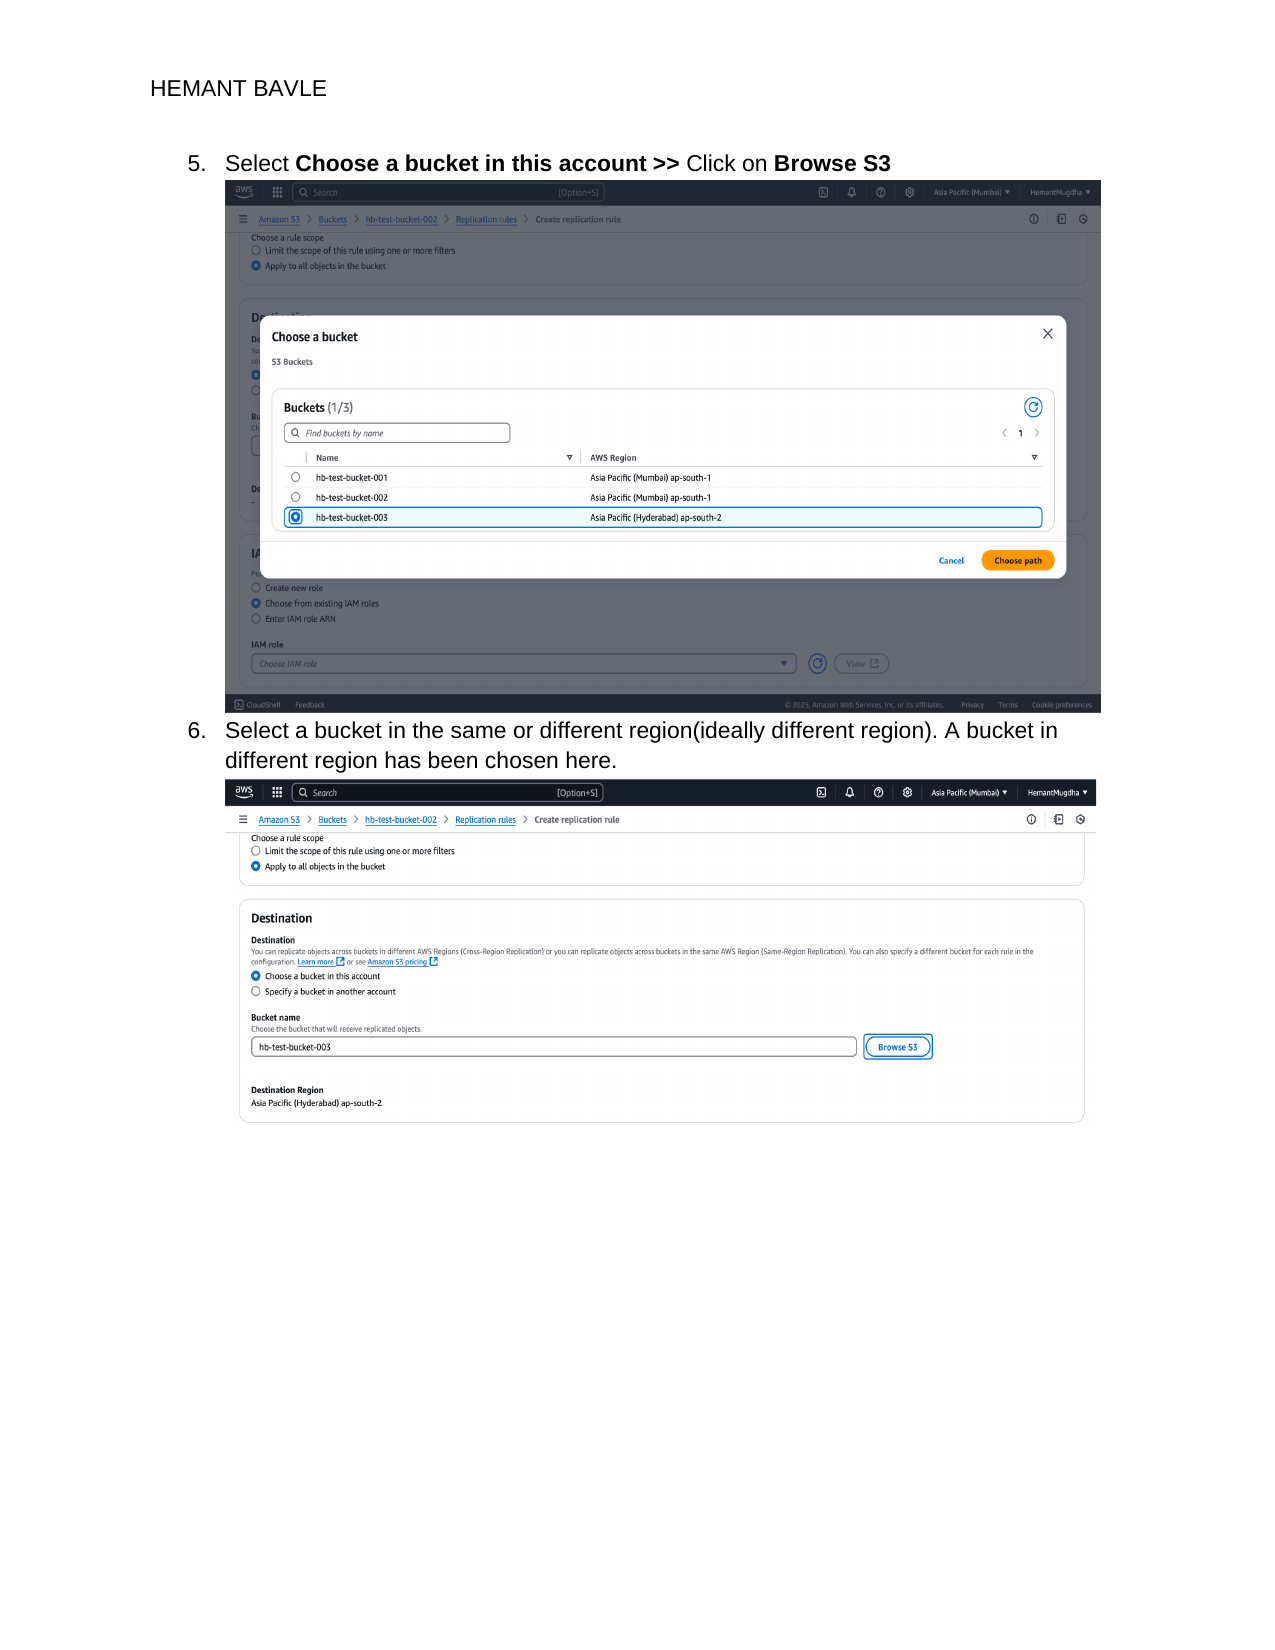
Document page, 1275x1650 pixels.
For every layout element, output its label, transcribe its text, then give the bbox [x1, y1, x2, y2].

picture [225, 777, 1097, 1132]
picture [225, 180, 1101, 713]
